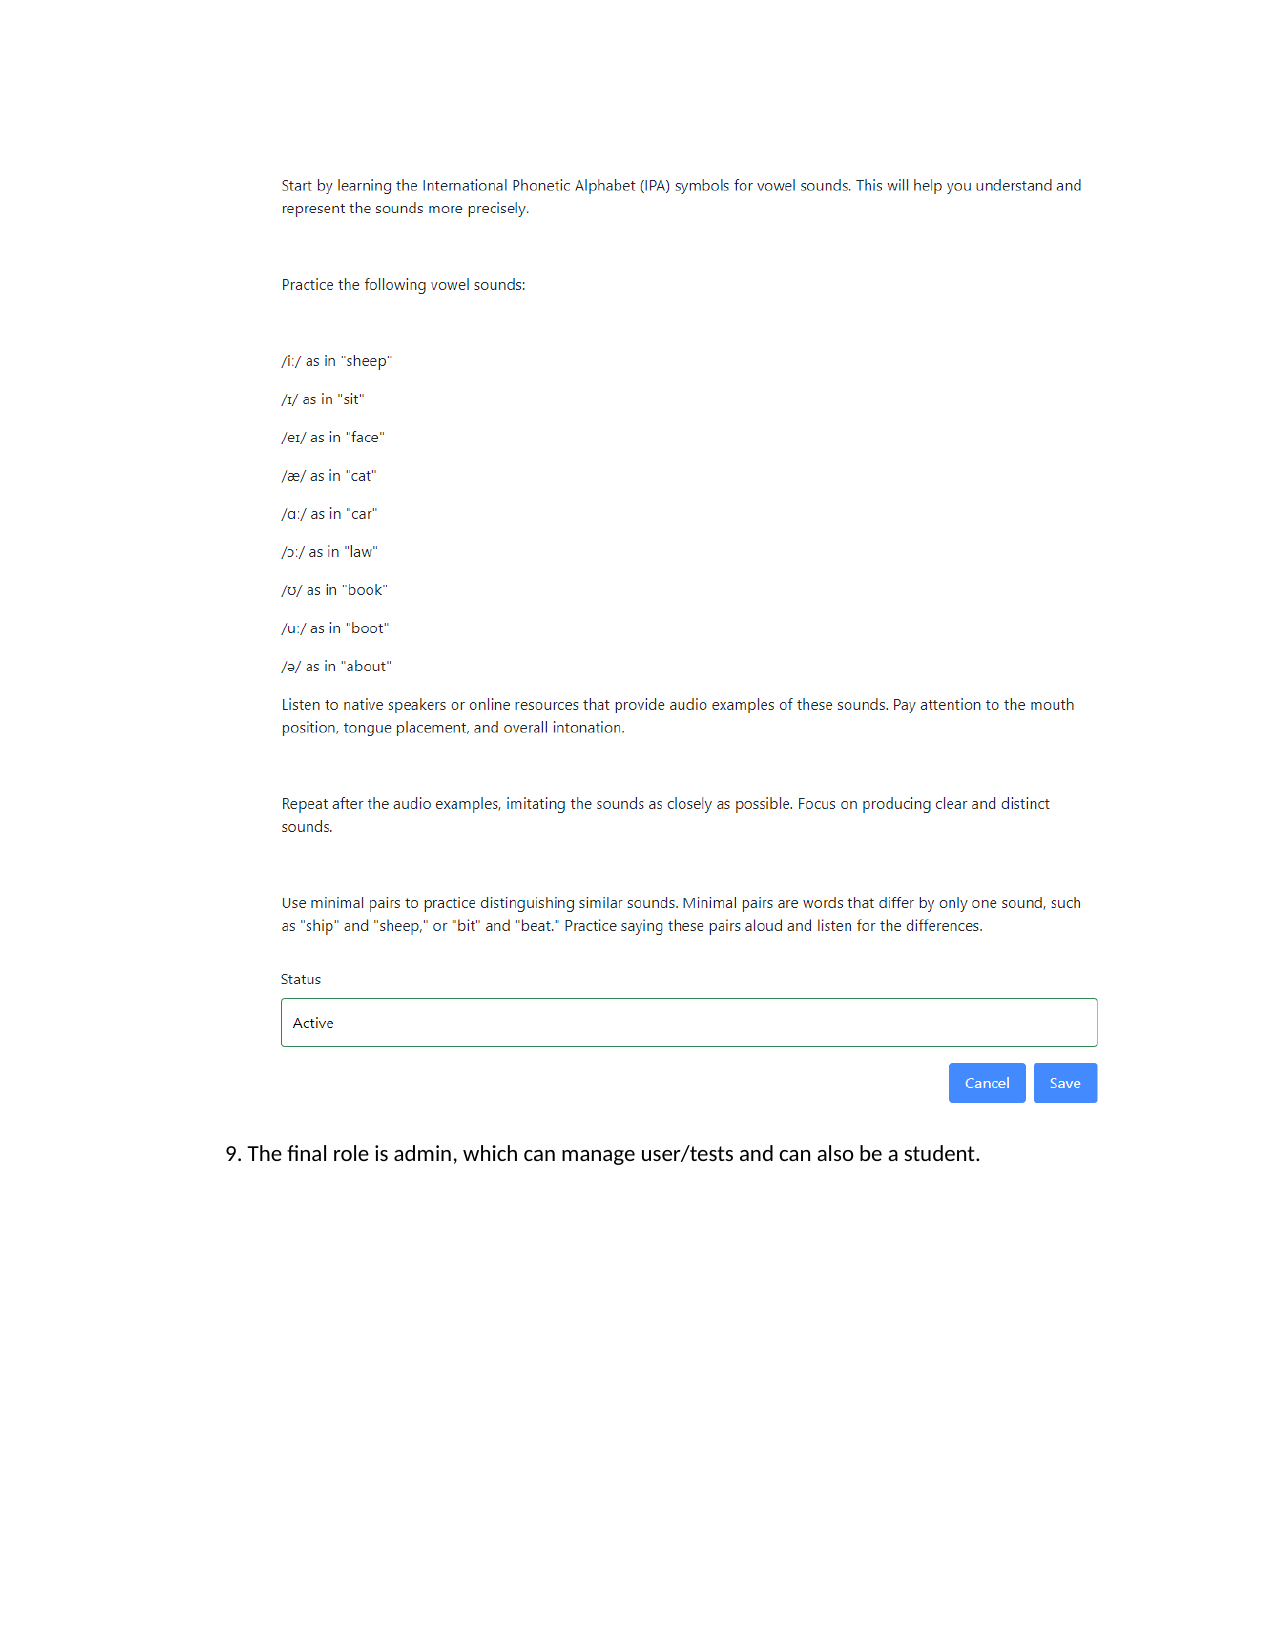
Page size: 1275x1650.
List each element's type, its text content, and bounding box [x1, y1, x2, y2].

list 9. The final role is admin, which can manage user/tests and can also be a student. [225, 1139, 1125, 1167]
picture [225, 150, 1200, 1107]
